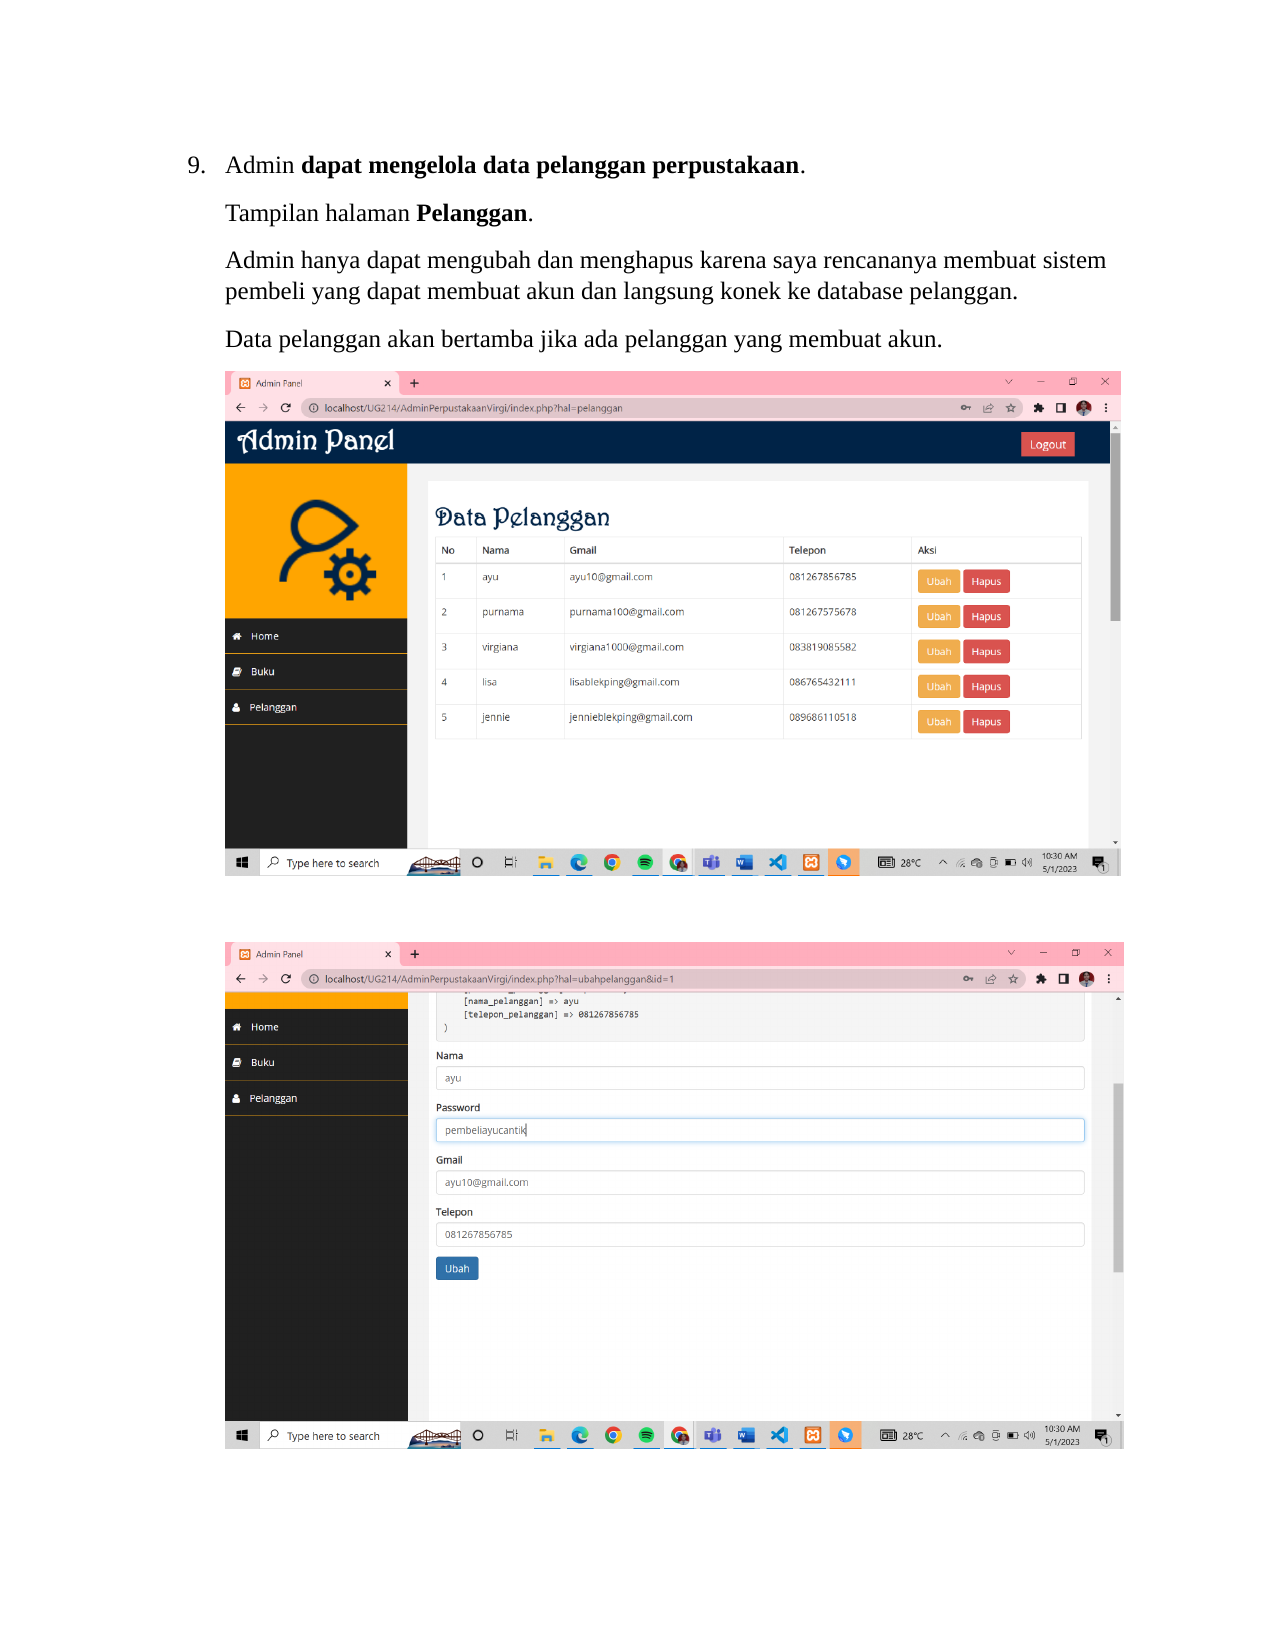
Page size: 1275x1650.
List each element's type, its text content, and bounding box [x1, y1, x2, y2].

text Data pelanggan akan bertamba jika ada pelanggan yang membuat akun. [225, 324, 1125, 353]
picture [225, 371, 1121, 876]
list Admin dapat mengelola data pelanggan perpustakaan. [187, 150, 1125, 179]
picture [225, 942, 1124, 1449]
text Tampilan halaman Pelanggan. [225, 198, 1125, 226]
text Admin hanya dapat mengubah dan menghapus karena saya rencananya membuat sistem pembeli yang dapat membuat akun dan langsung konek ke database pelanggan. [225, 245, 1125, 305]
